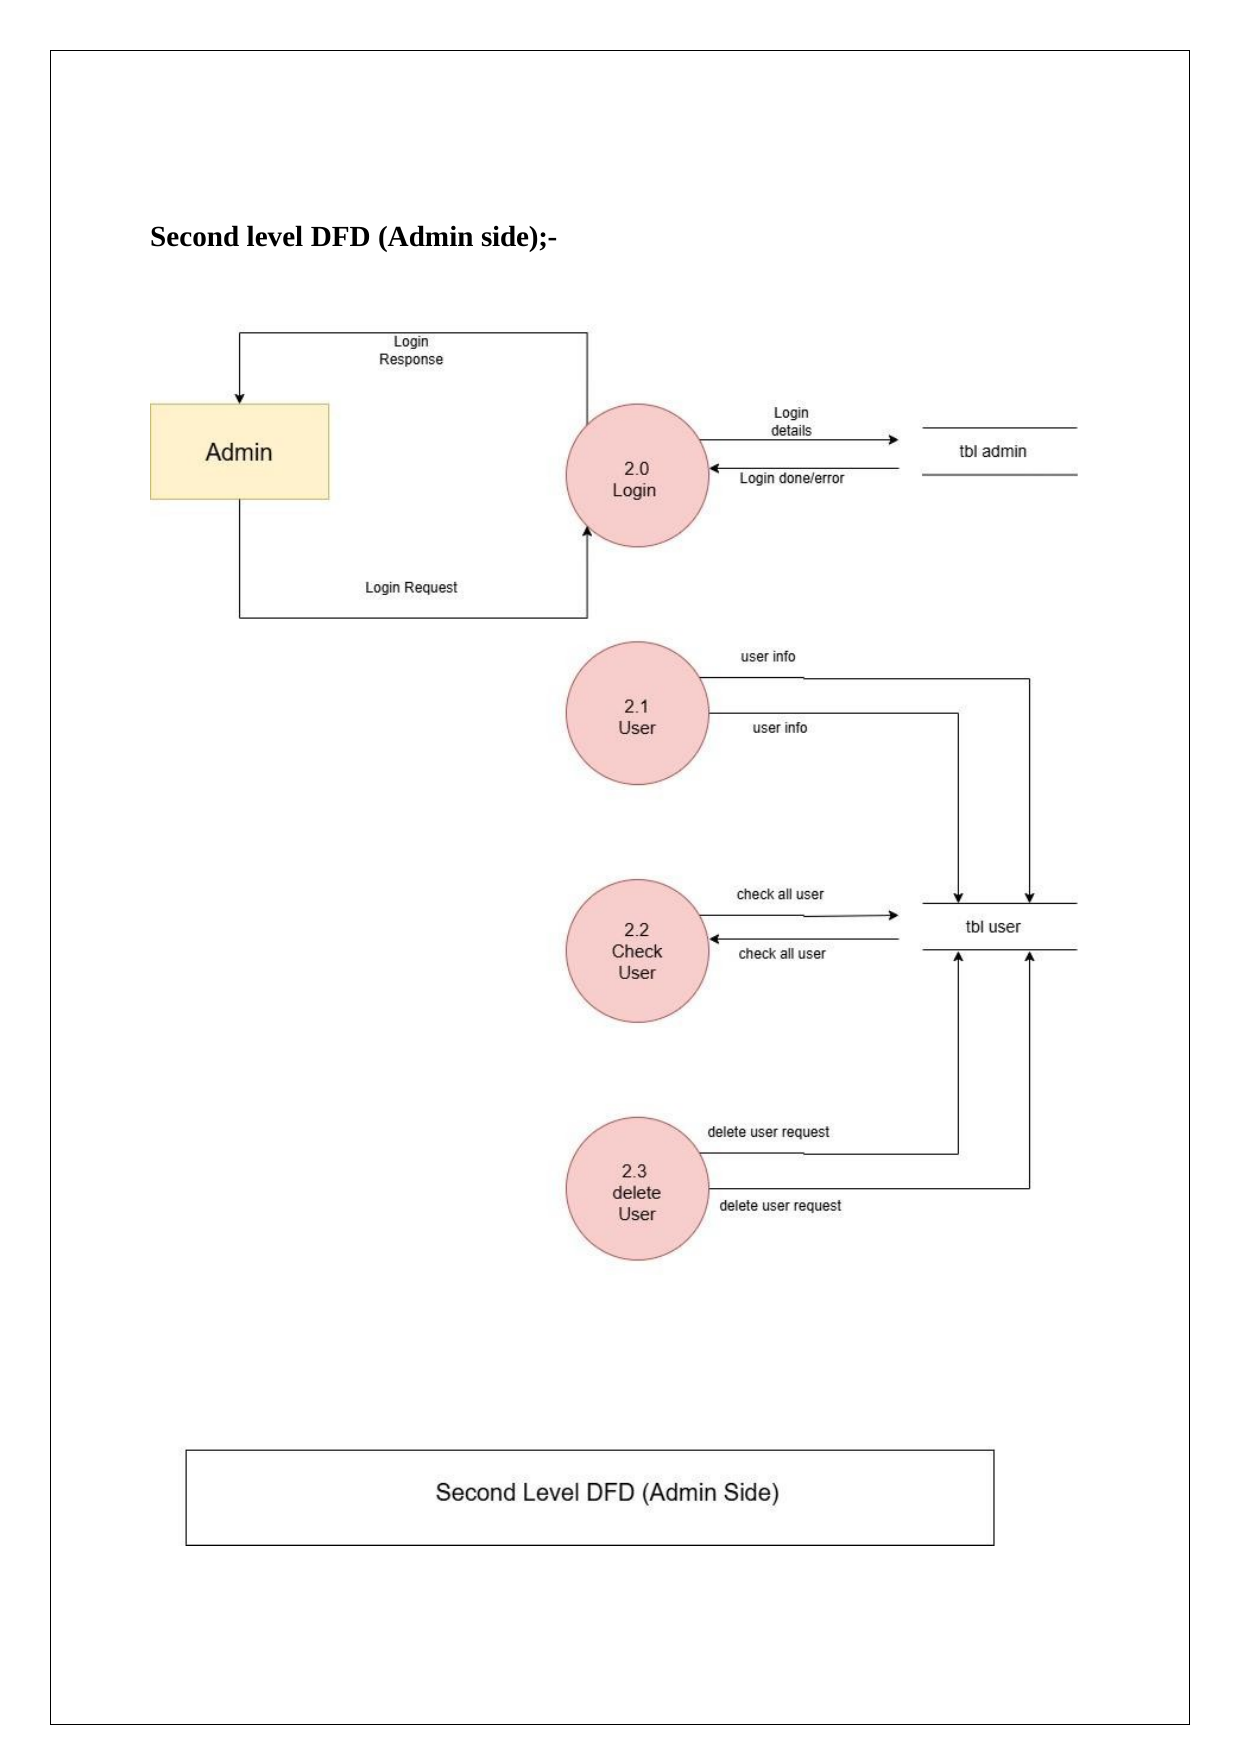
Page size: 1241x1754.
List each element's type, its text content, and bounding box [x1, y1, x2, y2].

text Second level DFD (Admin side);- [150, 219, 1181, 252]
picture [150, 324, 1079, 1546]
